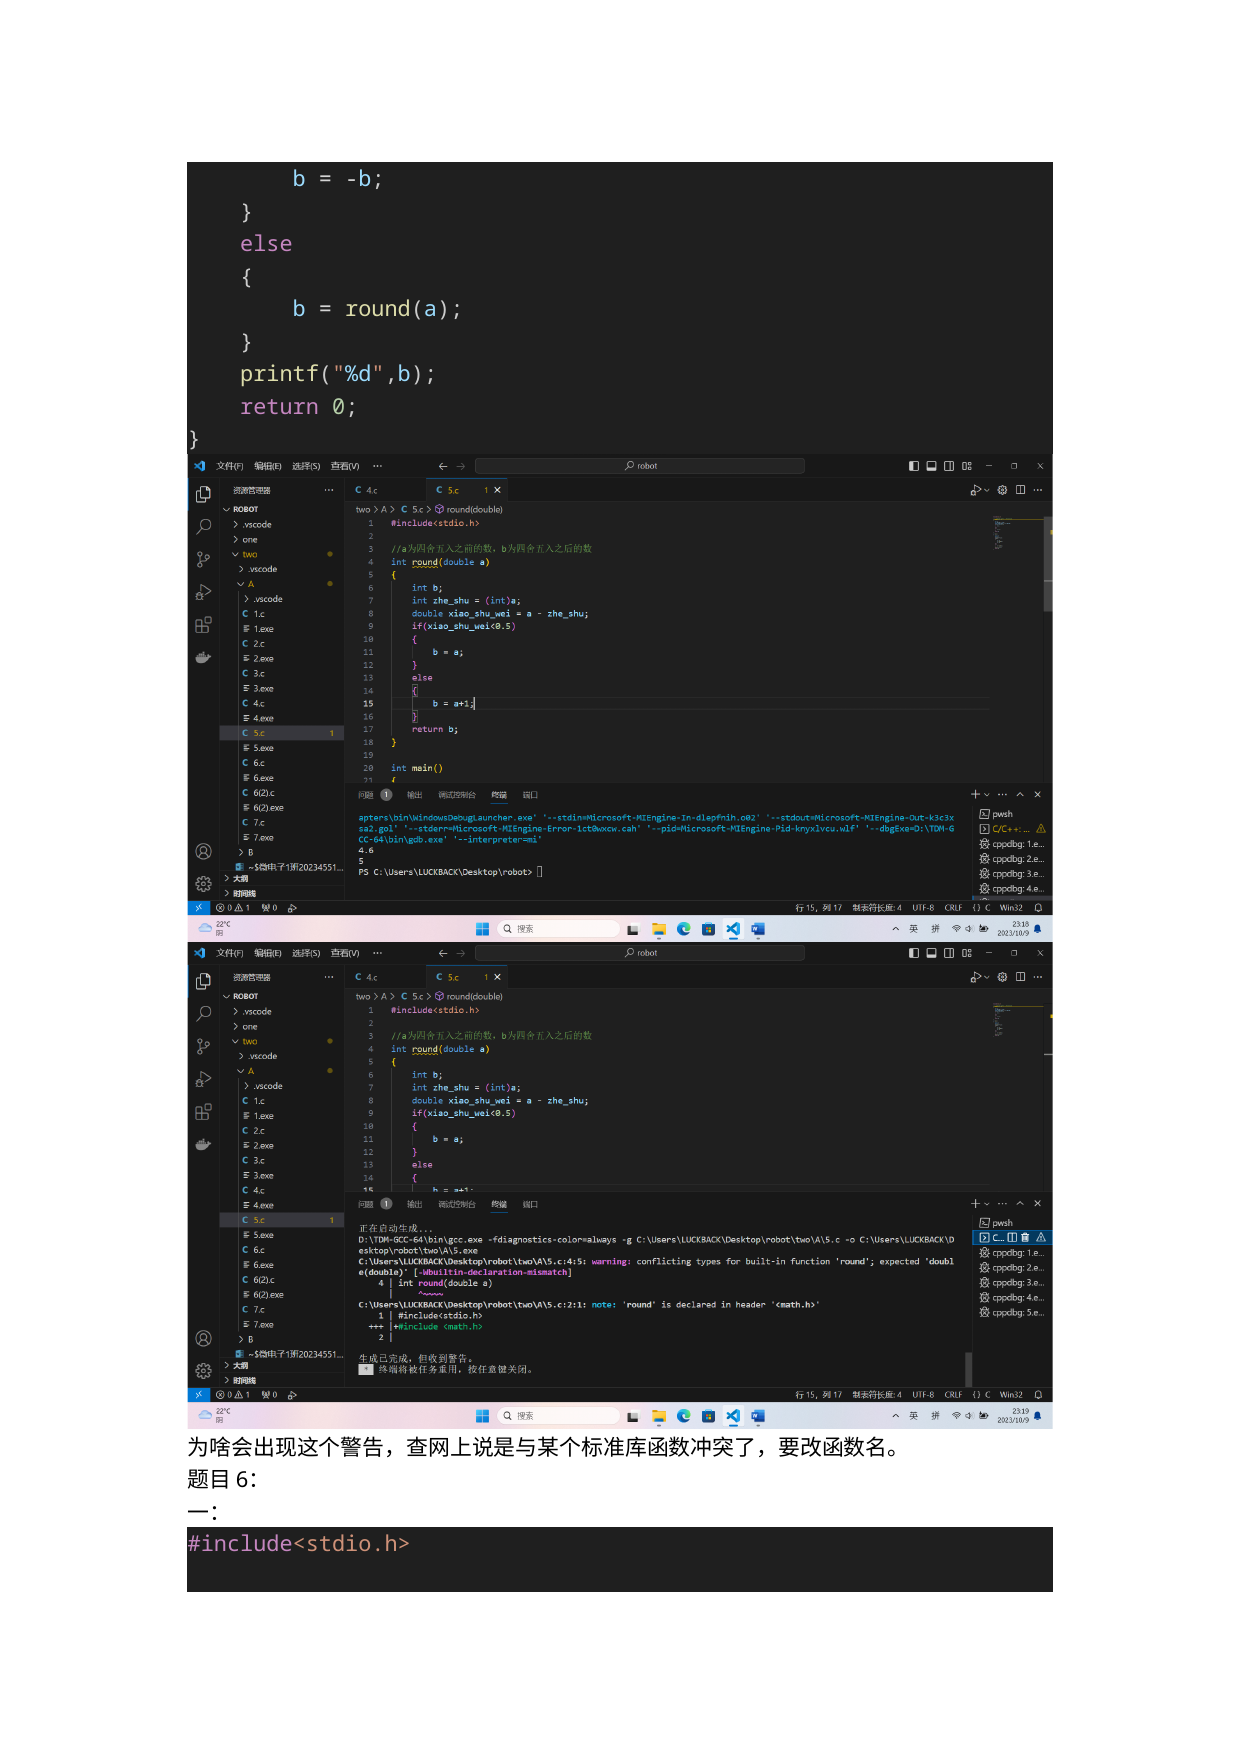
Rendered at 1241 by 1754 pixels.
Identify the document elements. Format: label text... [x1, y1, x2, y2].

text } [187, 422, 1053, 454]
text #include<stdio.h> [187, 1527, 1053, 1559]
text 为啥会出现这个警告，查网上说是与某个标准库函数冲突了，要改函数名。 [187, 1429, 1053, 1462]
text b = round(a); [187, 292, 1053, 324]
text return 0; [187, 389, 1053, 422]
text b = -b; [187, 162, 1053, 194]
text } [187, 194, 1053, 227]
text 一： [187, 1494, 1053, 1527]
text 题目6： [187, 1462, 1053, 1494]
text printf("%d",b); [187, 357, 1053, 389]
text { [187, 259, 1053, 292]
text } [187, 324, 1053, 357]
picture [187, 454, 1053, 1429]
text else [187, 227, 1053, 259]
